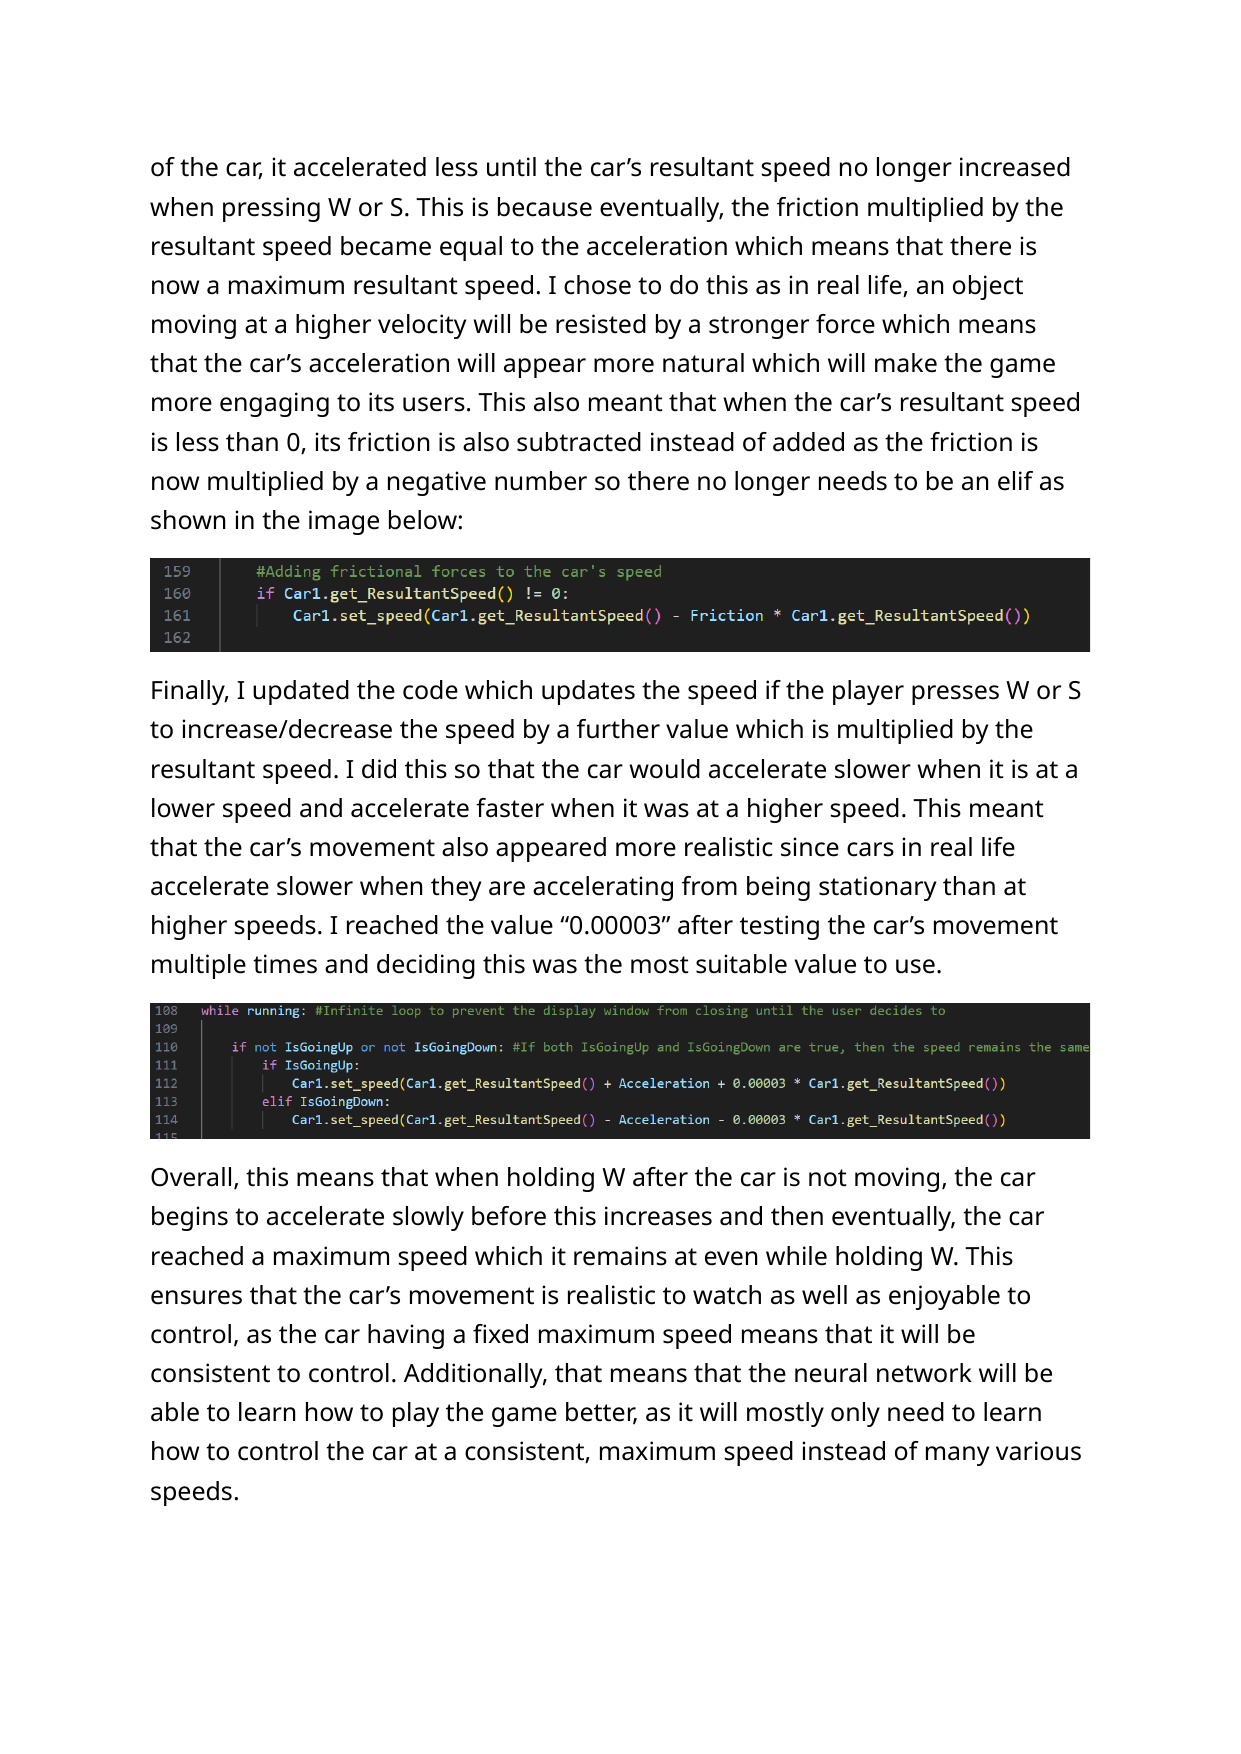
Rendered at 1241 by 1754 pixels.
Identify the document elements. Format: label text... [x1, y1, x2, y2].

picture [150, 1003, 1091, 1139]
text Overall, this means that when holding W after the car is not moving, the car begins to accelerate slowly before this increases and then eventually, the car reached a maximum speed which it remains at even while holding W. This ensures that the car’s movement is realistic to watch as well as enjoyable to control, as the car having a fixed maximum speed means that it will be consistent to control. Additionally, that means that the neural network will be able to learn how to play the game better, as it will mostly only need to learn how to control the car at a consistent, maximum speed instead of many various speeds. [150, 1160, 1090, 1507]
text Finally, I updated the code which updates the speed if the player presses W or S to increase/decrease the speed by a further value which is multiplied by the resultant speed. I did this so that the car would accelerate slower when it is at a lower speed and accelerate faster when it was at a higher speed. This meant that the car’s movement also appeared more realistic since cars in real life accelerate slower when they are accelerating from being stationary than at higher speeds. I reached the value “0.00003” after testing the car’s movement multiple times and deciding this was the most suitable value to use. [150, 673, 1090, 981]
picture [150, 558, 1091, 652]
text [150, 150, 1090, 537]
